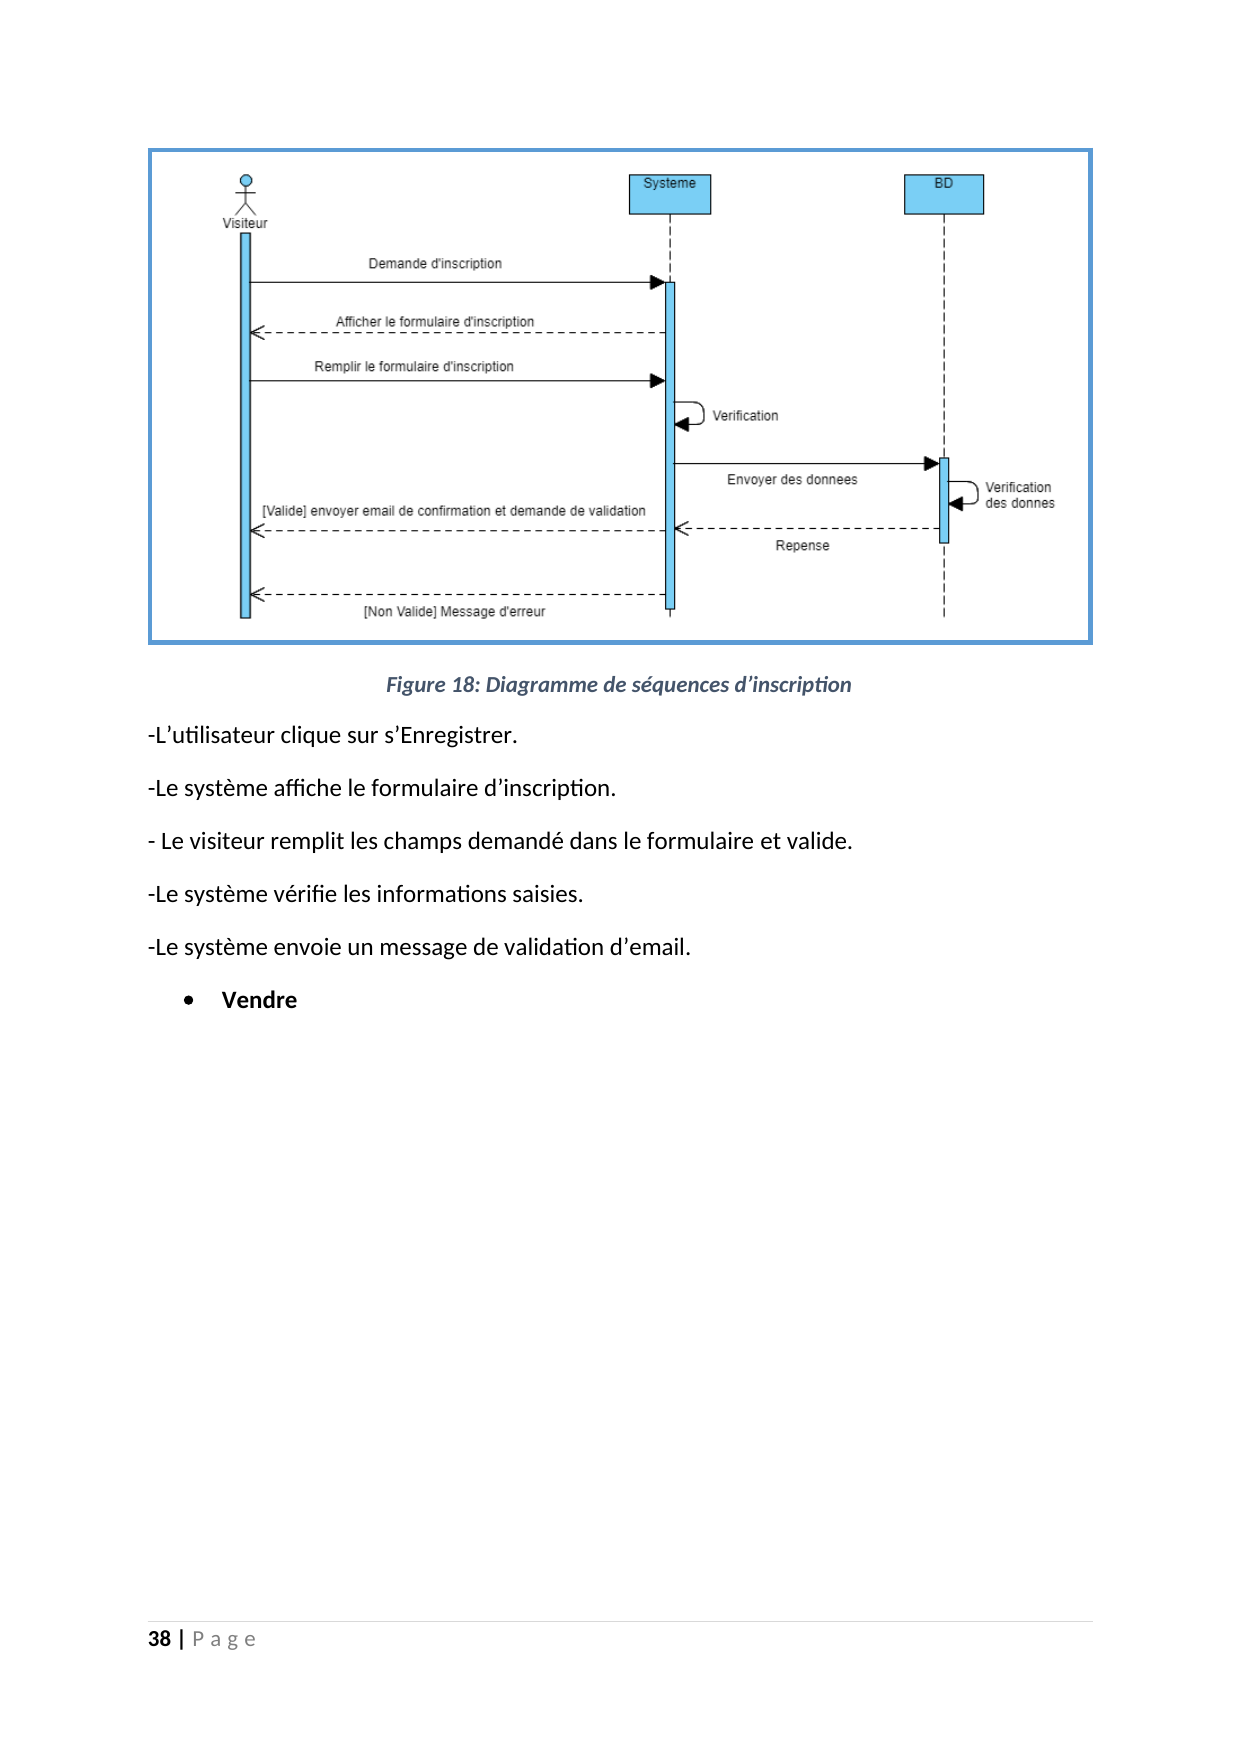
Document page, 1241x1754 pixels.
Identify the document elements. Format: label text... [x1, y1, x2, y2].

text -L’utilisateur clique sur s’Enregistrer. [148, 719, 1093, 749]
text -Le système vérifie les informations saisies. [148, 878, 1093, 909]
text -Le système affiche le formulaire d’inscription. [148, 772, 1093, 803]
text Figure 18: Diagramme de séquences d’inscription [148, 670, 1093, 698]
text - Le visiteur remplit les champs demandé dans le formulaire et valide. [148, 825, 1093, 856]
list Vendre [184, 984, 1093, 1015]
text -Le système envoie un message de validation d’email. [148, 931, 1093, 962]
picture [152, 152, 1088, 640]
